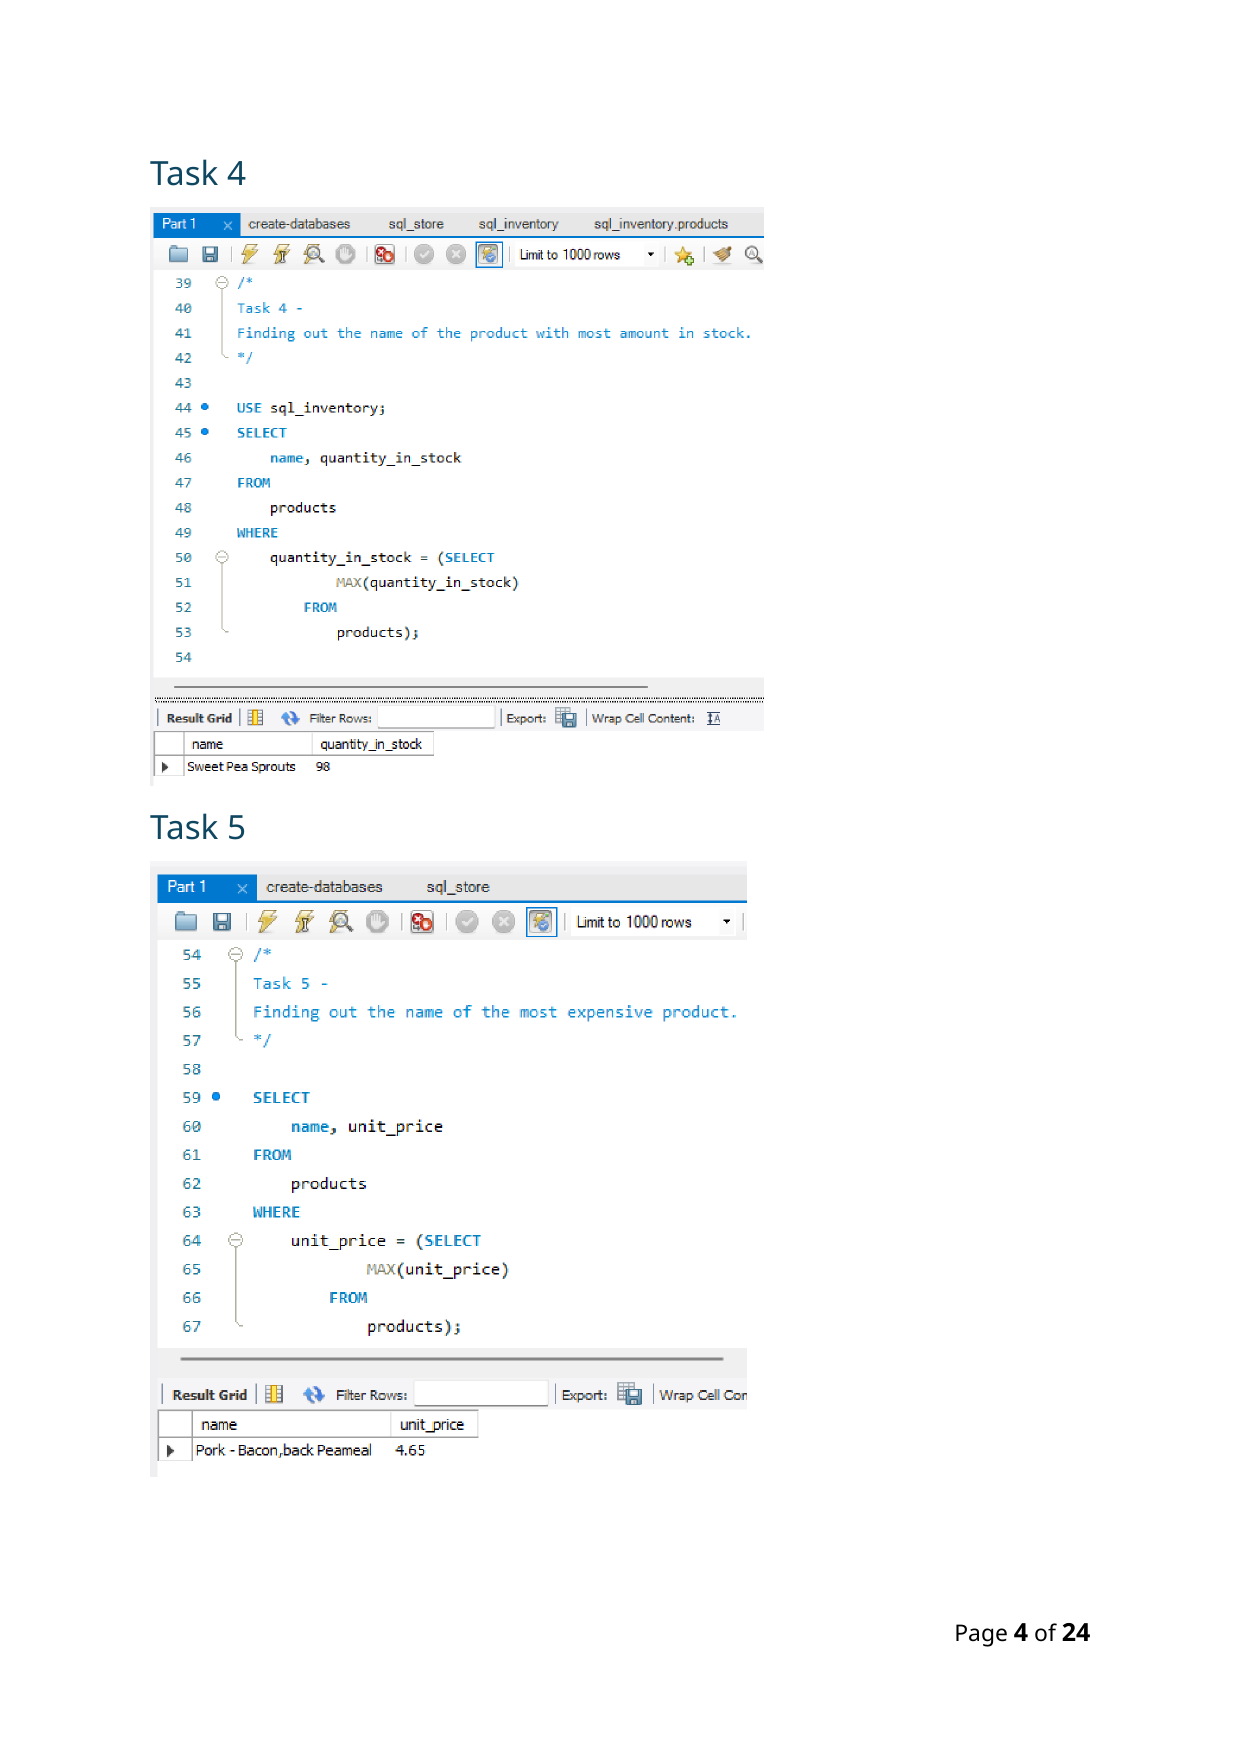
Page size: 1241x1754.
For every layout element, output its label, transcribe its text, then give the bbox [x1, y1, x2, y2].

picture [150, 861, 747, 1477]
subtitle Task 4 [150, 150, 1090, 195]
subtitle Task 5 [150, 804, 1090, 849]
picture [150, 207, 764, 786]
